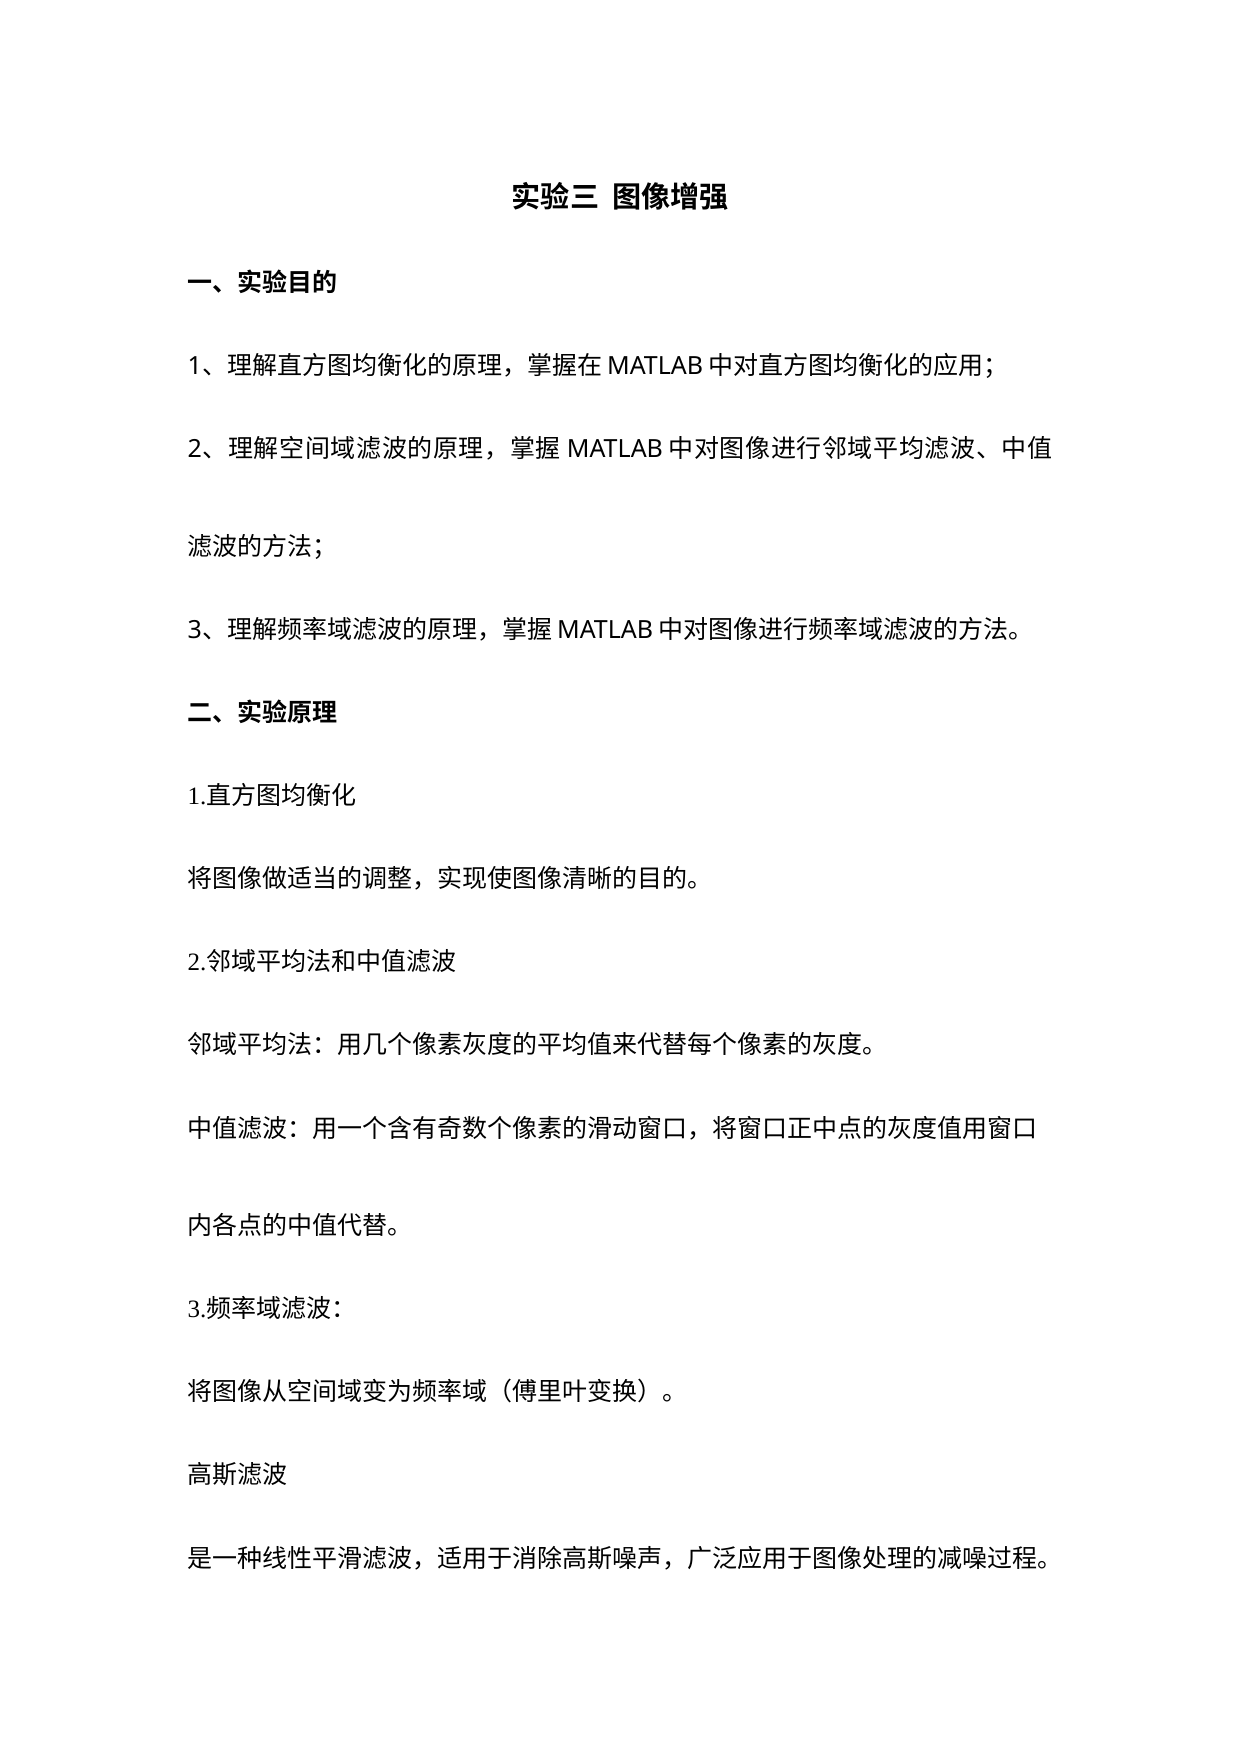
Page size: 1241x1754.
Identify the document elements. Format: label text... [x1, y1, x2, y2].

text 邻域平均法：用几个像素灰度的平均值来代替每个像素的灰度。 [187, 1011, 1053, 1076]
text 是一种线性平滑滤波，适用于消除高斯噪声，广泛应用于图像处理的减噪过程。 [187, 1524, 1053, 1589]
text 2.邻域平均法和中值滤波 [187, 927, 1053, 992]
text 2、理解空间域滤波的原理，掌握MATLAB中对图像进行邻域平均滤波、中值滤波的方法； [187, 414, 1053, 577]
text 1、理解直方图均衡化的原理，掌握在MATLAB中对直方图均衡化的应用； [187, 331, 1053, 396]
text 实验三 图像增强 [187, 162, 1053, 227]
text 将图像从空间域变为频率域（傅里叶变换）。 [187, 1357, 1053, 1422]
text 二、实验原理 [187, 678, 1053, 743]
text 3.频率域滤波： [187, 1274, 1053, 1339]
text 3、理解频率域滤波的原理，掌握MATLAB中对图像进行频率域滤波的方法。 [187, 595, 1053, 660]
text 1.直方图均衡化 [187, 761, 1053, 826]
text 中值滤波：用一个含有奇数个像素的滑动窗口，将窗口正中点的灰度值用窗口内各点的中值代替。 [187, 1094, 1053, 1256]
text 一、实验目的 [187, 248, 1053, 313]
text 将图像做适当的调整，实现使图像清晰的目的。 [187, 844, 1053, 909]
text 高斯滤波 [187, 1441, 1053, 1506]
